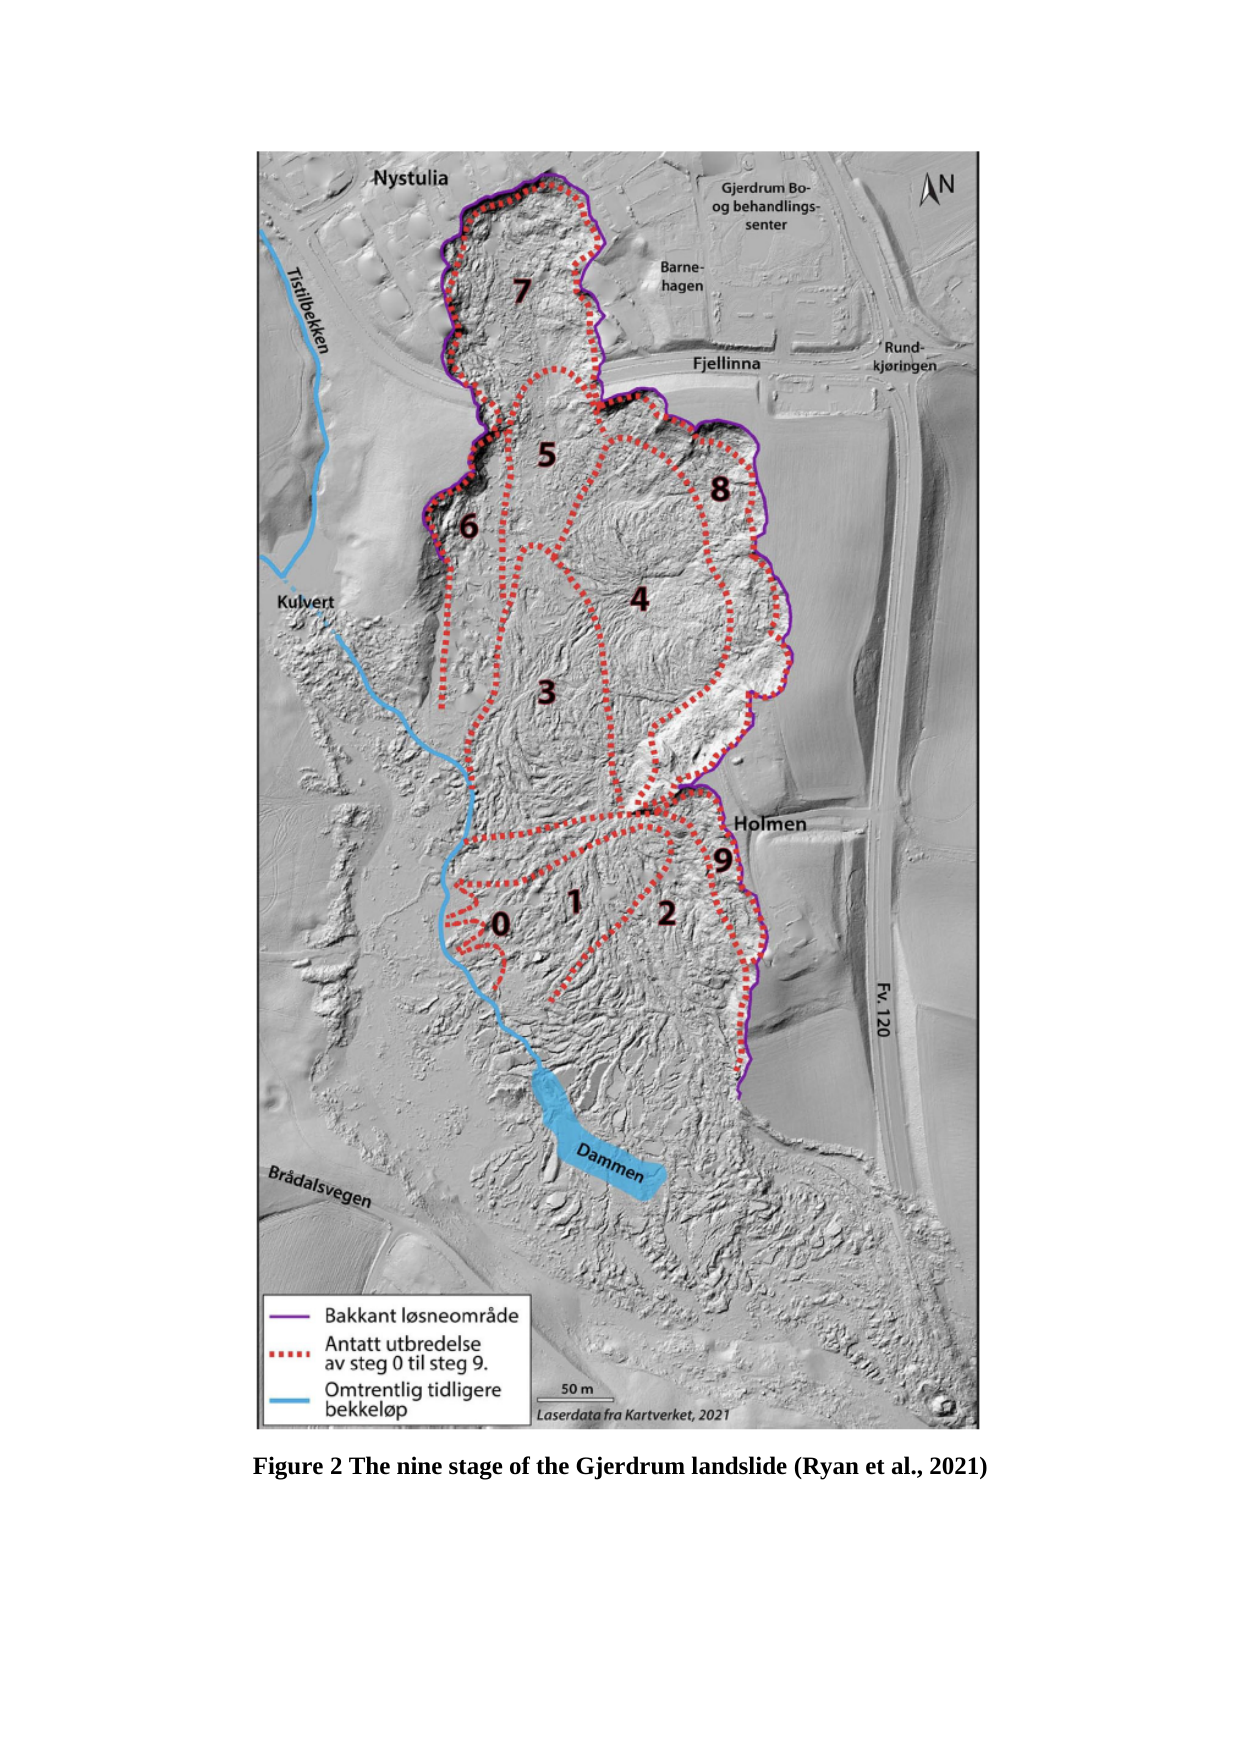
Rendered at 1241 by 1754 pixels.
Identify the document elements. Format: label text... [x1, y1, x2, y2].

picture [252, 150, 988, 1433]
text Figure ine stage of Gjerdrum landslide (Ryan et al., 2021) [150, 1451, 1090, 1480]
